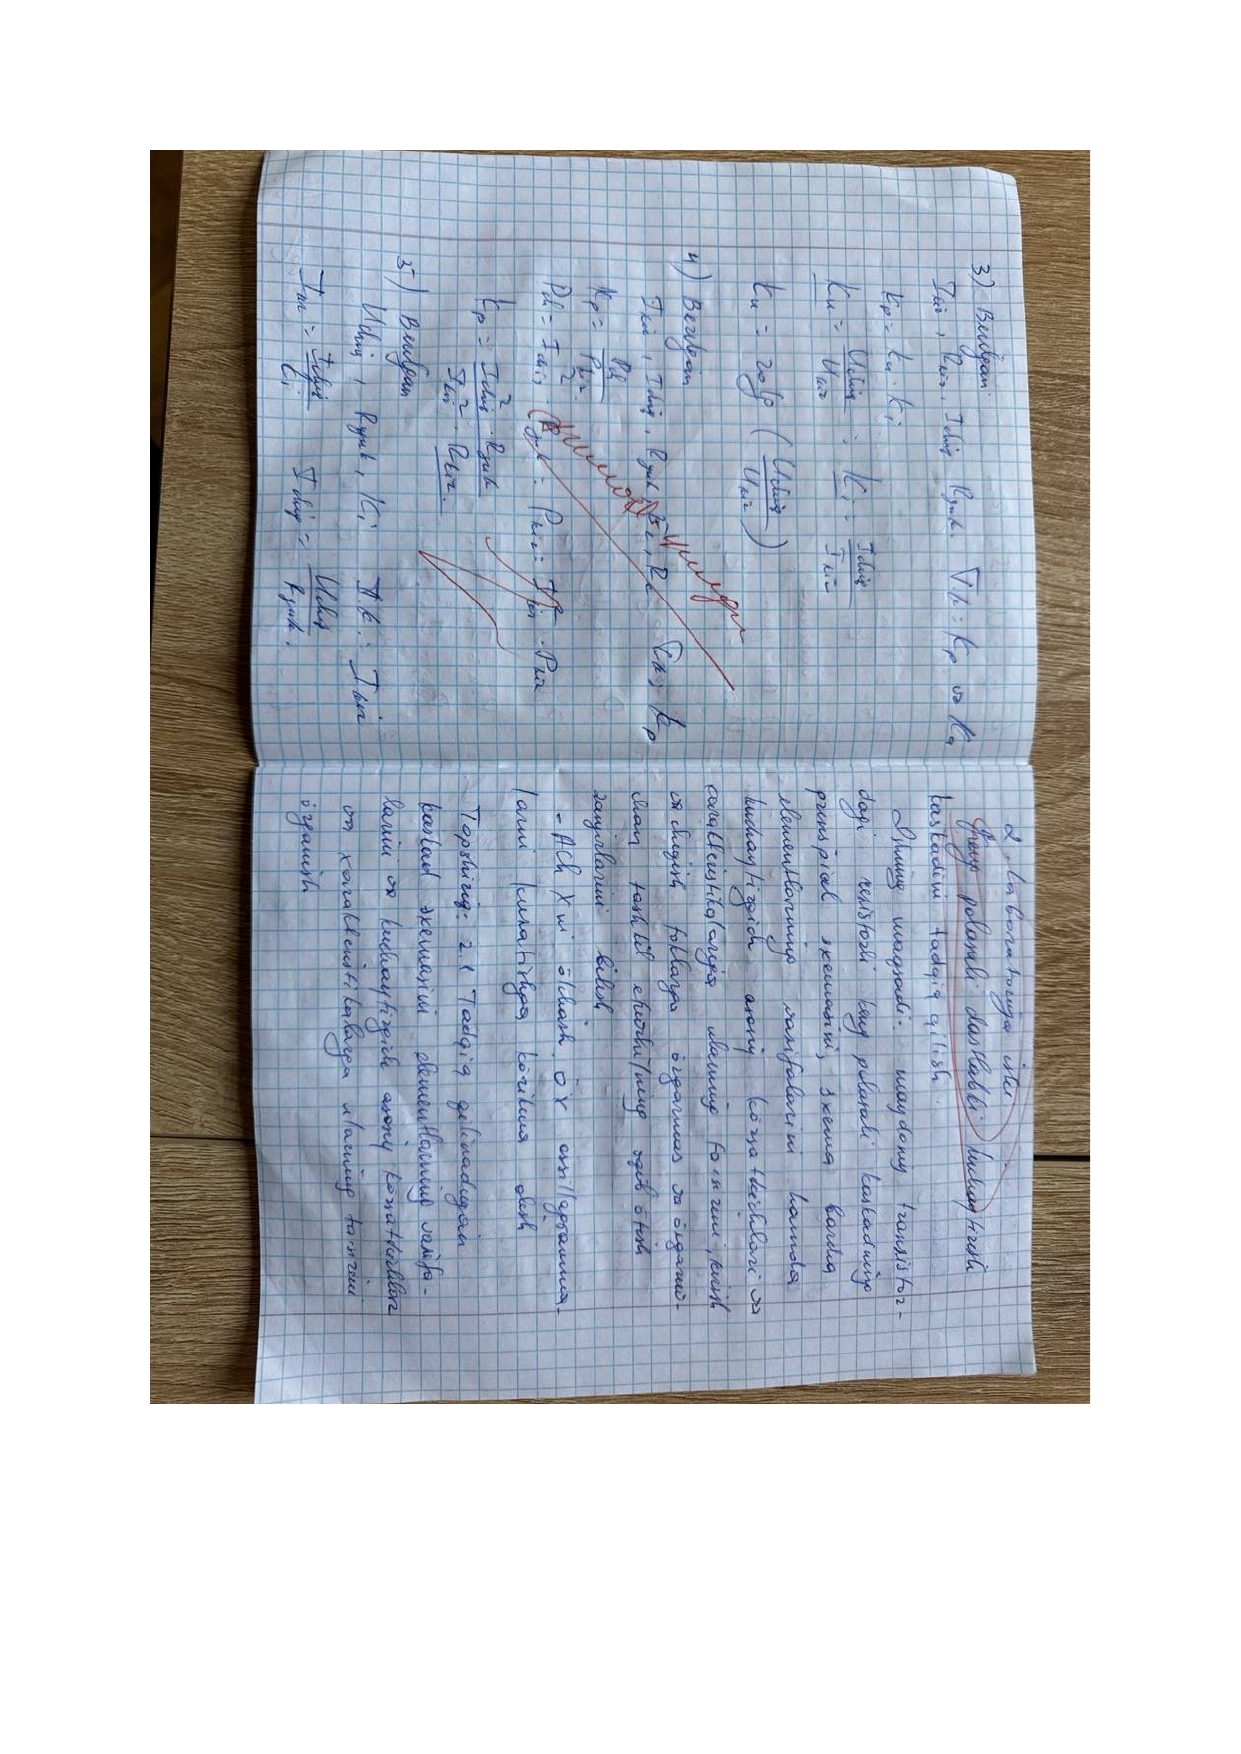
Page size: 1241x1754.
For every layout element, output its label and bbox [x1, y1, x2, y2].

picture [150, 150, 1091, 1404]
